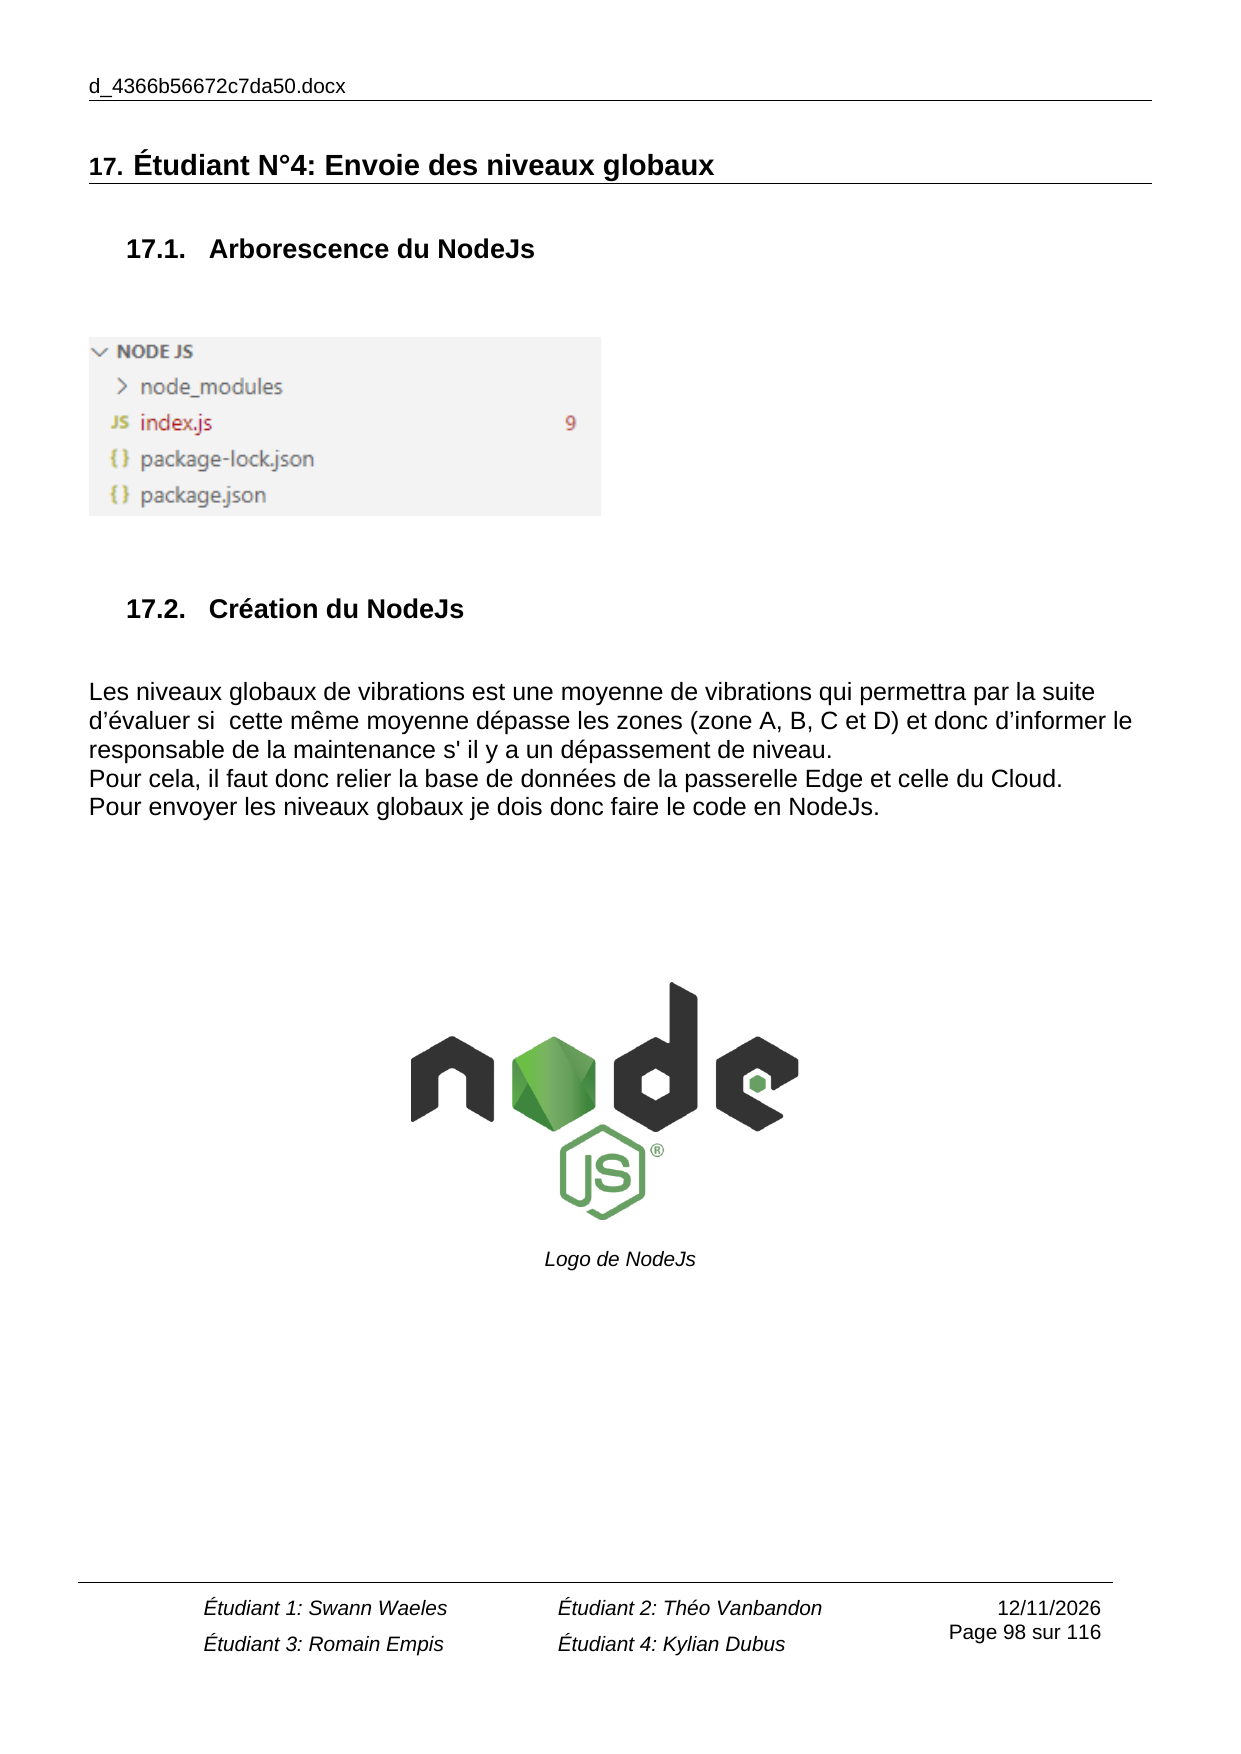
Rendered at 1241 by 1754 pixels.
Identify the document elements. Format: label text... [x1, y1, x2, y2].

text Pour envoyer les niveaux globaux je dois donc faire le code en NodeJs. [89, 792, 1152, 821]
text Logo de NodeJs [89, 1247, 1152, 1271]
picture [88, 337, 602, 516]
picture [411, 982, 799, 1220]
subtitle Arborescence du NodeJs [126, 233, 1152, 264]
subtitle Étudiant N°4: Envoie des niveaux globaux [89, 148, 1152, 183]
subtitle Création du NodeJs [126, 593, 1152, 624]
text Pour cela, il faut donc relier la base de données de la passerelle Edge et celle du Cloud. [89, 763, 1152, 792]
text Les niveaux globaux de vibrations est une moyenne de vibrations qui permettra par la suite d’évaluer si cette même moyenne dépasse les zones (zone A, B, C et D) et donc d’informer le responsable de la maintenance s' il y a un dépassement de niveau. [89, 677, 1152, 763]
